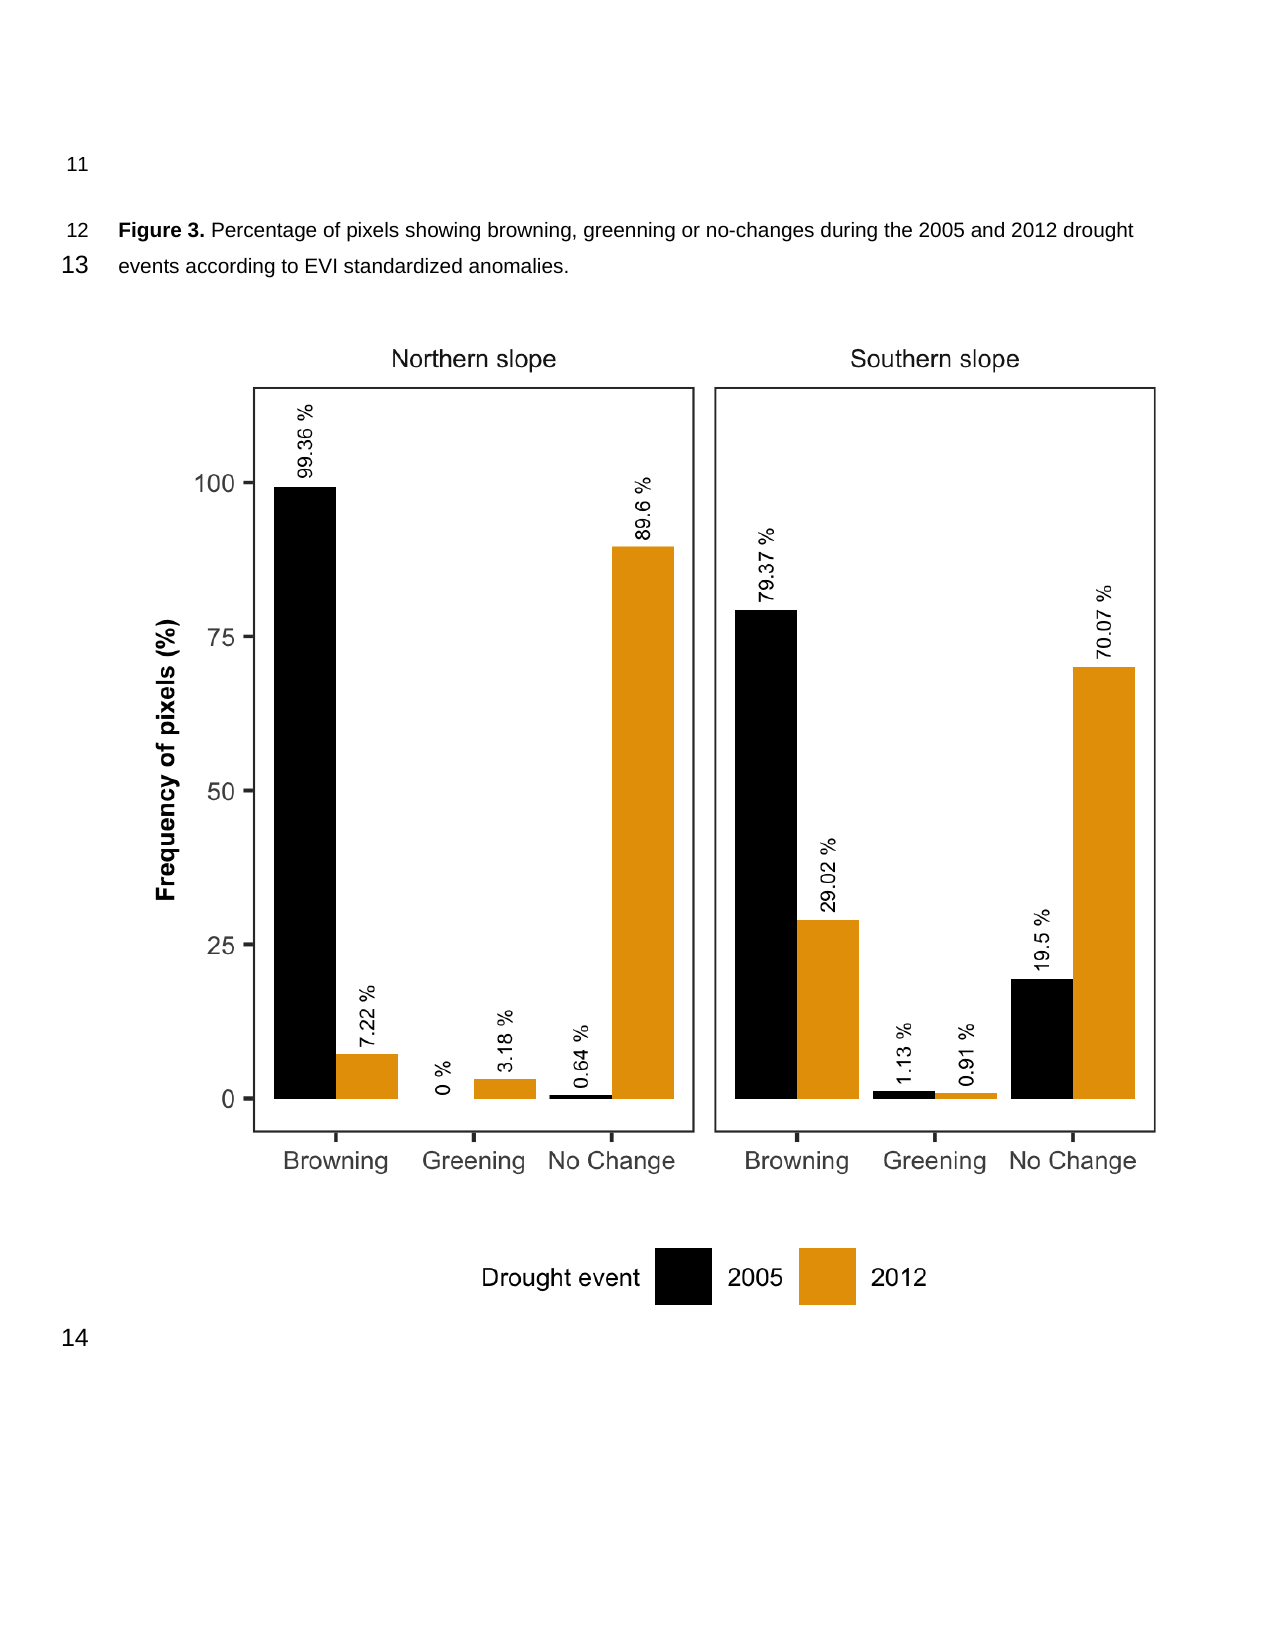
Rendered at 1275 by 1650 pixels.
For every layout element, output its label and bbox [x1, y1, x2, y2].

picture [137, 308, 1175, 1347]
